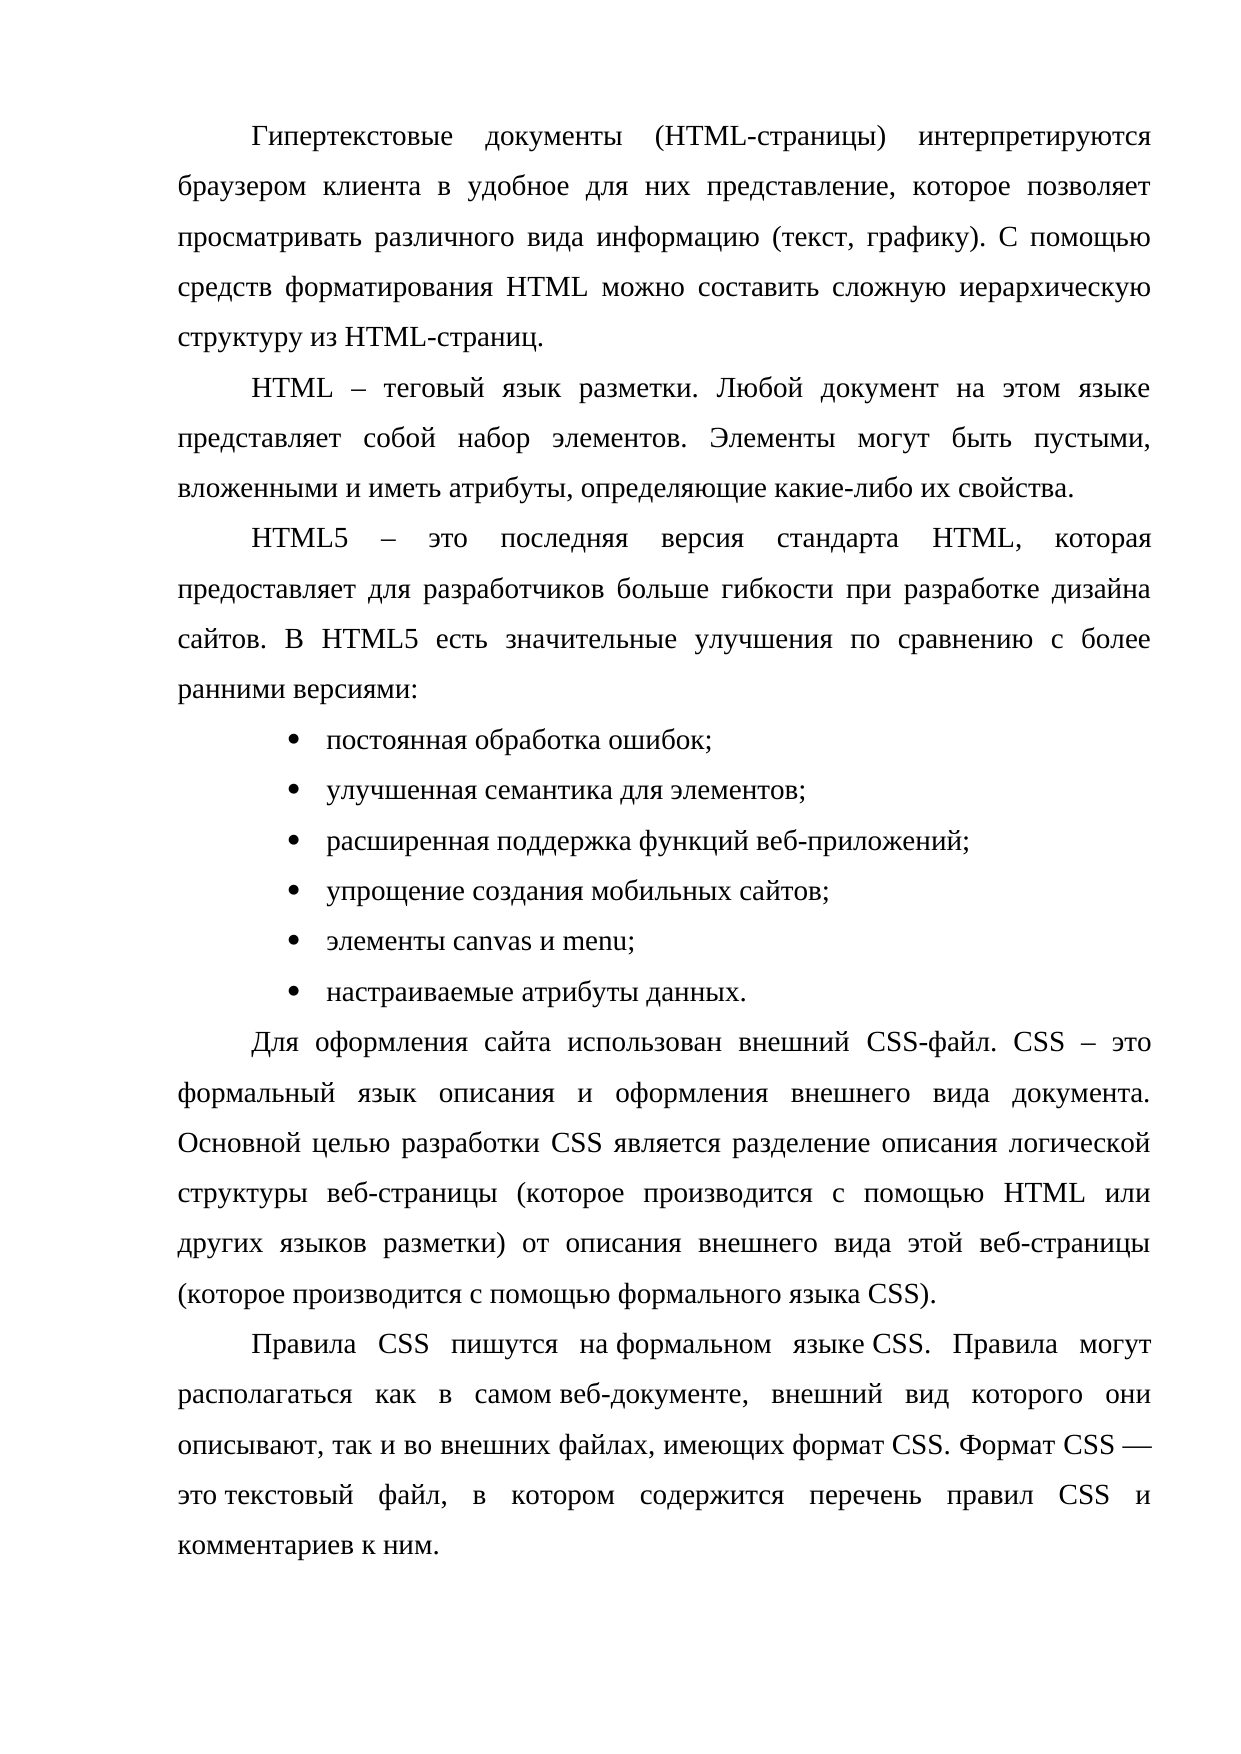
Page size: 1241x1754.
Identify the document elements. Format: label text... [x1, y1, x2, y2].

text Для оформления сайта использован внешний CSS-файл. CSS – это формальный язык описания и оформления внешнего вида документа. Основной целью разработки CSS является разделение описания логической структуры веб-страницы (которое производится с помощью HTML или других языков разметки) от описания внешнего вида этой веб-страницы (которое производится с помощью формального языка CSS). [177, 1024, 1152, 1309]
text HTML5 – это последняя версия стандарта HTML, которая предоставляет для разработчиков больше гибкости при разработке дизайна сайтов. В HTML5 есть значительные улучшения по сравнению с более ранними версиями: [177, 521, 1152, 705]
text Правила CSS пишутся на формальном языке CSS. Правила могут располагаться как в самом веб-документе, внешний вид которого они описывают, так и во внешних файлах, имеющих формат CSS. Формат CSS — это текстовый файл, в котором содержится перечень правил CSS и комментариев к ним. [177, 1448, 1152, 1477]
list расширенная поддержка функций веб-приложений; [288, 823, 1152, 856]
text Правила CSS пишутся на формальном языке CSS. Правила могут располагаться как в самом веб-документе, внешний вид которого они описывают, так и во внешних файлах, имеющих формат CSS. Формат CSS — это текстовый файл, в котором содержится перечень правил CSS и комментариев к ним. [177, 1410, 1152, 1446]
text Правила CSS пишутся на формальном языке CSS. Правила могут располагаться как в самом веб-документе, внешний вид которого они описывают, так и во внешних файлах, имеющих формат CSS. Формат CSS — это текстовый файл, в котором содержится перечень правил CSS и комментариев к ним. [177, 1511, 1152, 1561]
text Правила CSS пишутся на формальном языке CSS. Правила могут располагаться как в самом веб-документе, внешний вид которого они описывают, так и во внешних файлах, имеющих формат CSS. Формат CSS — это текстовый файл, в котором содержится перечень правил CSS и комментариев к ним. [177, 1326, 1152, 1377]
list настраиваемые атрибуты данных. [288, 974, 1152, 1008]
list элементы canvas и menu; [288, 923, 1152, 957]
text HTML – теговый язык разметки. Любой документ на этом языке представляет собой набор элементов. Элементы могут быть пустыми, вложенными и иметь атрибуты, определяющие какие-либо их свойства. [177, 370, 1152, 504]
list постоянная обработка ошибок; [288, 722, 1152, 756]
list улучшенная семантика для элементов; [288, 772, 1152, 806]
list упрощение создания мобильных сайтов; [288, 873, 1152, 907]
text Гипертекстовые документы (HTML-страницы) интерпретируются браузером клиента в удобное для них представление, которое позволяет просматривать различного вида информацию (текст, графику). С помощью средств форматирования HTML можно составить сложную иерархическую структуру из HTML-страниц. [177, 118, 1152, 353]
